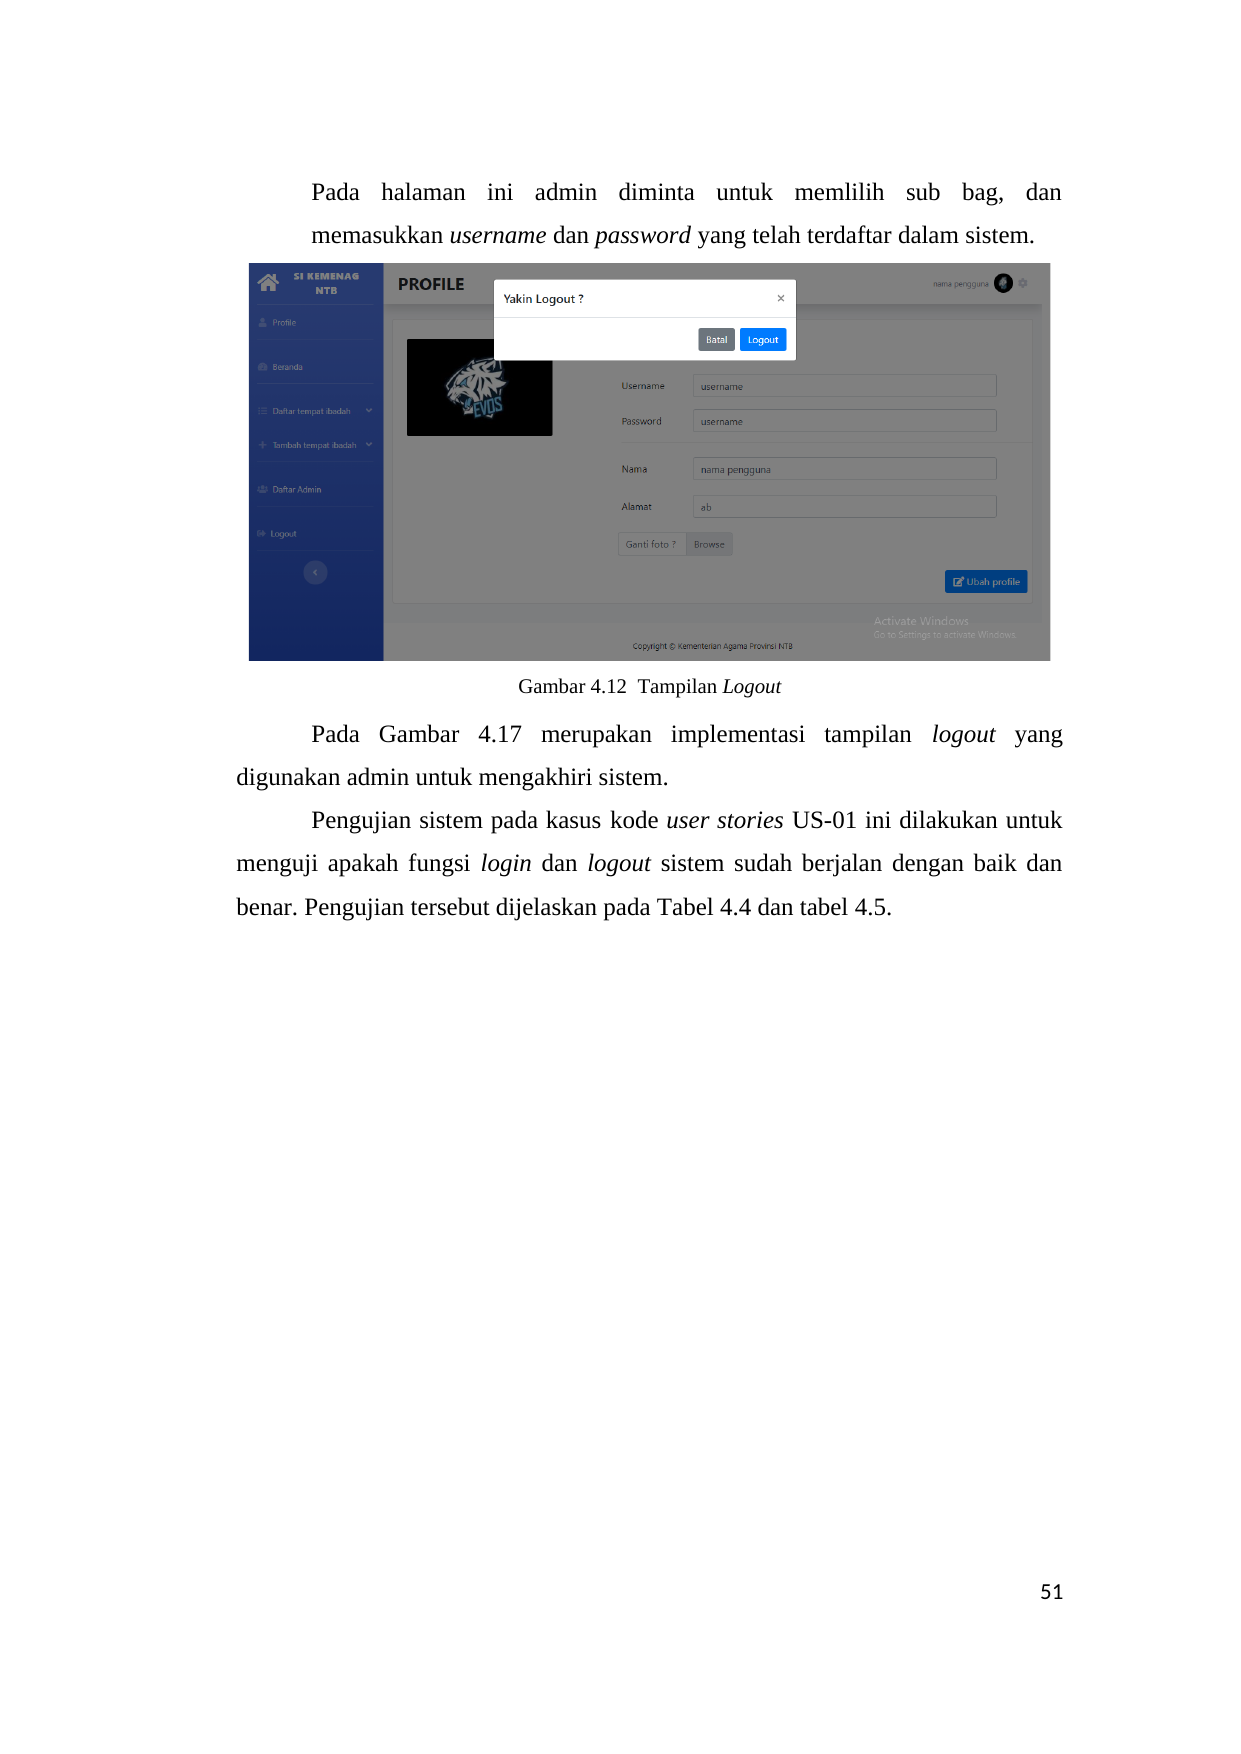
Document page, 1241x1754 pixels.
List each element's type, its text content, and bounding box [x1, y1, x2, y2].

picture [248, 263, 1051, 661]
list Pada Gambar 4.17 merupakan implementasi tampilan logout yang digunakan admin untuk mengakhiri sistem. [236, 719, 1063, 791]
list Pengujian sistem pada kasus kode user stories US-01 ini dilakukan untuk menguji apakah fungsi login dan logout sistem sudah berjalan dengan baik dan benar. Pengujian tersebut dijelaskan pada Tabel 4.4 dan tabel 4.5. [236, 805, 1063, 920]
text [311, 177, 1063, 249]
